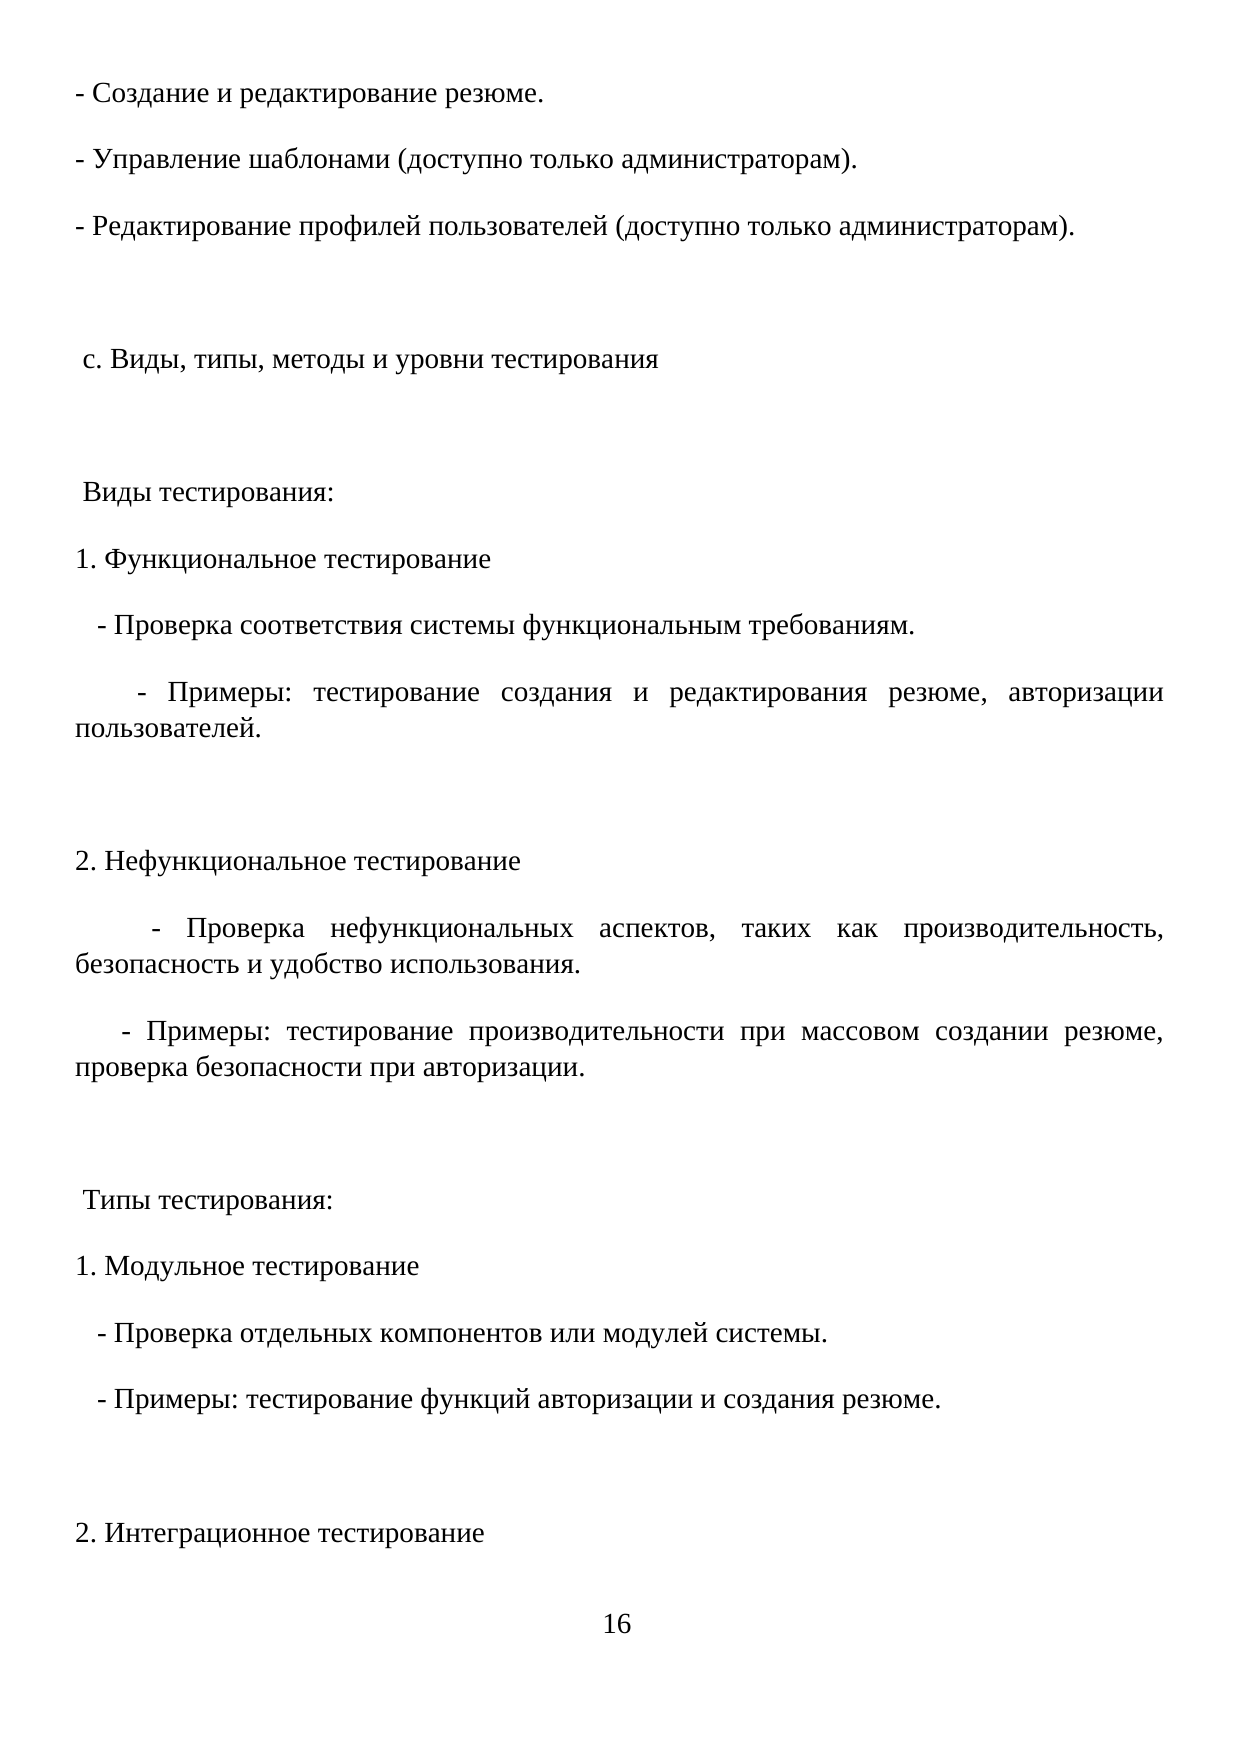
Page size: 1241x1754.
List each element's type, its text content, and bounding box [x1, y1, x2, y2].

text - Управление шаблонами (доступно только администраторам). [75, 142, 1165, 175]
text 1. Модульное тестирование [75, 1248, 1165, 1282]
text - Примеры: тестирование создания и редактирования резюме, авторизации пользователей. [75, 674, 1165, 744]
text - Примеры: тестирование функций авторизации и создания резюме. [75, 1382, 1165, 1415]
text Виды тестирования: [75, 474, 1165, 508]
text - Редактирование профилей пользователей (доступно только администраторам). [75, 208, 1165, 242]
text - Примеры: тестирование производительности при массовом создании резюме, проверка безопасности при авторизации. [75, 1013, 1165, 1082]
text - Проверка отдельных компонентов или модулей системы. [75, 1315, 1165, 1348]
text c. Виды, типы, методы и уровни тестирования [75, 341, 1165, 375]
text 2. Нефункциональное тестирование [75, 843, 1165, 877]
text 2. Интеграционное тестирование [75, 1515, 1165, 1548]
text - Проверка нефункциональных аспектов, таких как производительность, безопасность и удобство использования. [75, 910, 1165, 979]
text Типы тестирования: [75, 1182, 1165, 1215]
text 1. Функциональное тестирование [75, 541, 1165, 574]
text - Создание и редактирование резюме. [75, 75, 1165, 108]
text - Проверка соответствия системы функциональным требованиям. [75, 607, 1165, 641]
